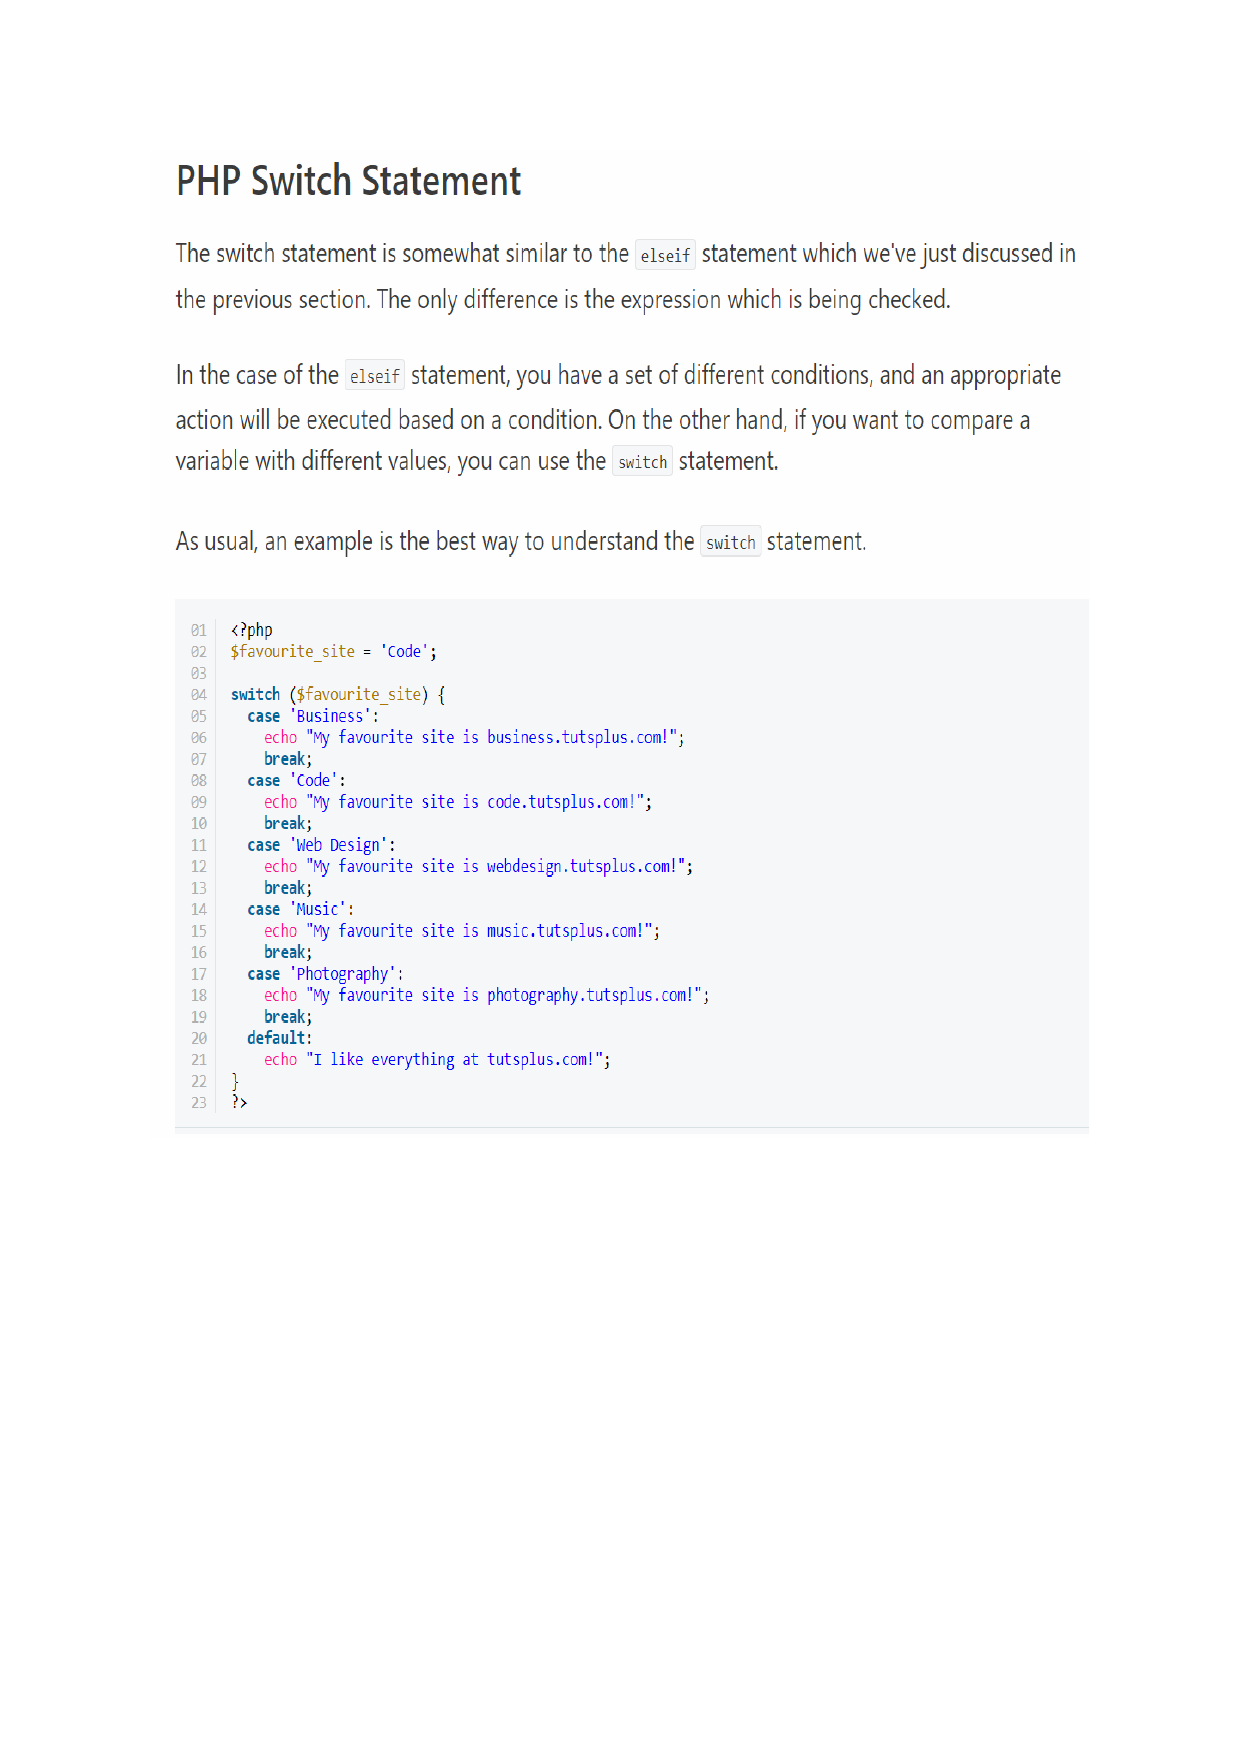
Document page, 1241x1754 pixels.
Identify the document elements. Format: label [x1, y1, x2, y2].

picture [150, 150, 1091, 1139]
